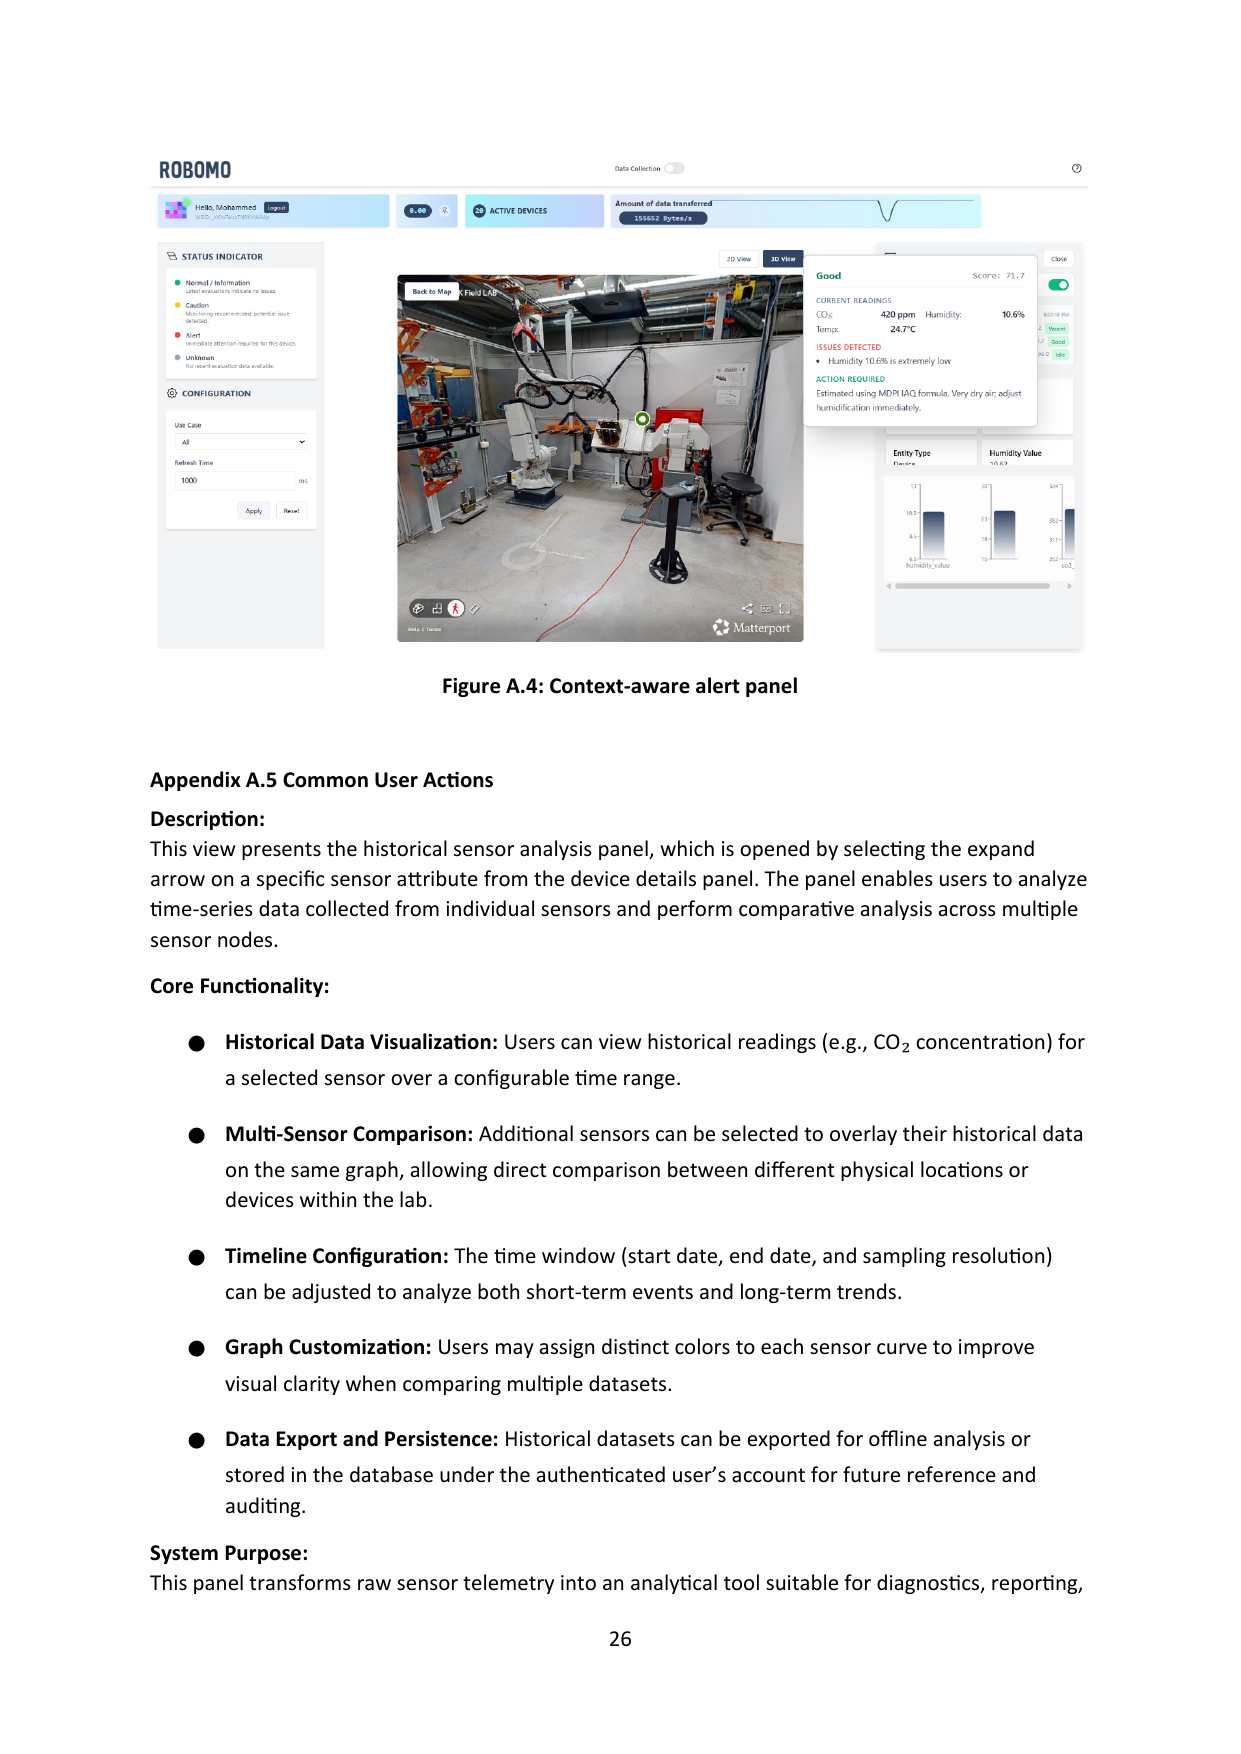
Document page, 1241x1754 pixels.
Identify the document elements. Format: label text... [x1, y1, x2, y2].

list Multi-Sensor Comparison: Additional sensors can be selected to overlay their historical data on the same graph, allowing direct comparison between different physical locations or devices within the lab. [187, 1110, 1090, 1213]
list Timeline Configuration: The time window (start date, end date, and sampling resolution) can be adjusted to analyze both short-term events and long-term trends. [187, 1232, 1090, 1305]
text Description: This view presents the historical sensor analysis panel, which is opened by selecting the expand arrow on a specific sensor attribute from the device details panel. The panel enables users to analyze time-series data collected from individual sensors and perform comparative analysis across multiple sensor nodes. [150, 804, 1090, 953]
picture [150, 150, 1089, 653]
text Core Functionality: [150, 972, 1090, 999]
text Figure A.4: Context-aware alert panel [150, 672, 1090, 699]
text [150, 1538, 1090, 1596]
subtitle Appendix A.5 Common User Actions [150, 765, 1090, 793]
list Graph Customization: Users may assign distinct colors to each sensor curve to improve visual clarity when comparing multiple datasets. [187, 1324, 1090, 1397]
list Data Export and Persistence: Historical datasets can be exported for offline analysis or stored in the database under the authenticated user’s account for future reference and auditing. [187, 1416, 1090, 1519]
list Historical Data Visualization: Users can view historical readings (e.g., CO₂ concentration) for a selected sensor over a configurable time range. [187, 1018, 1090, 1091]
